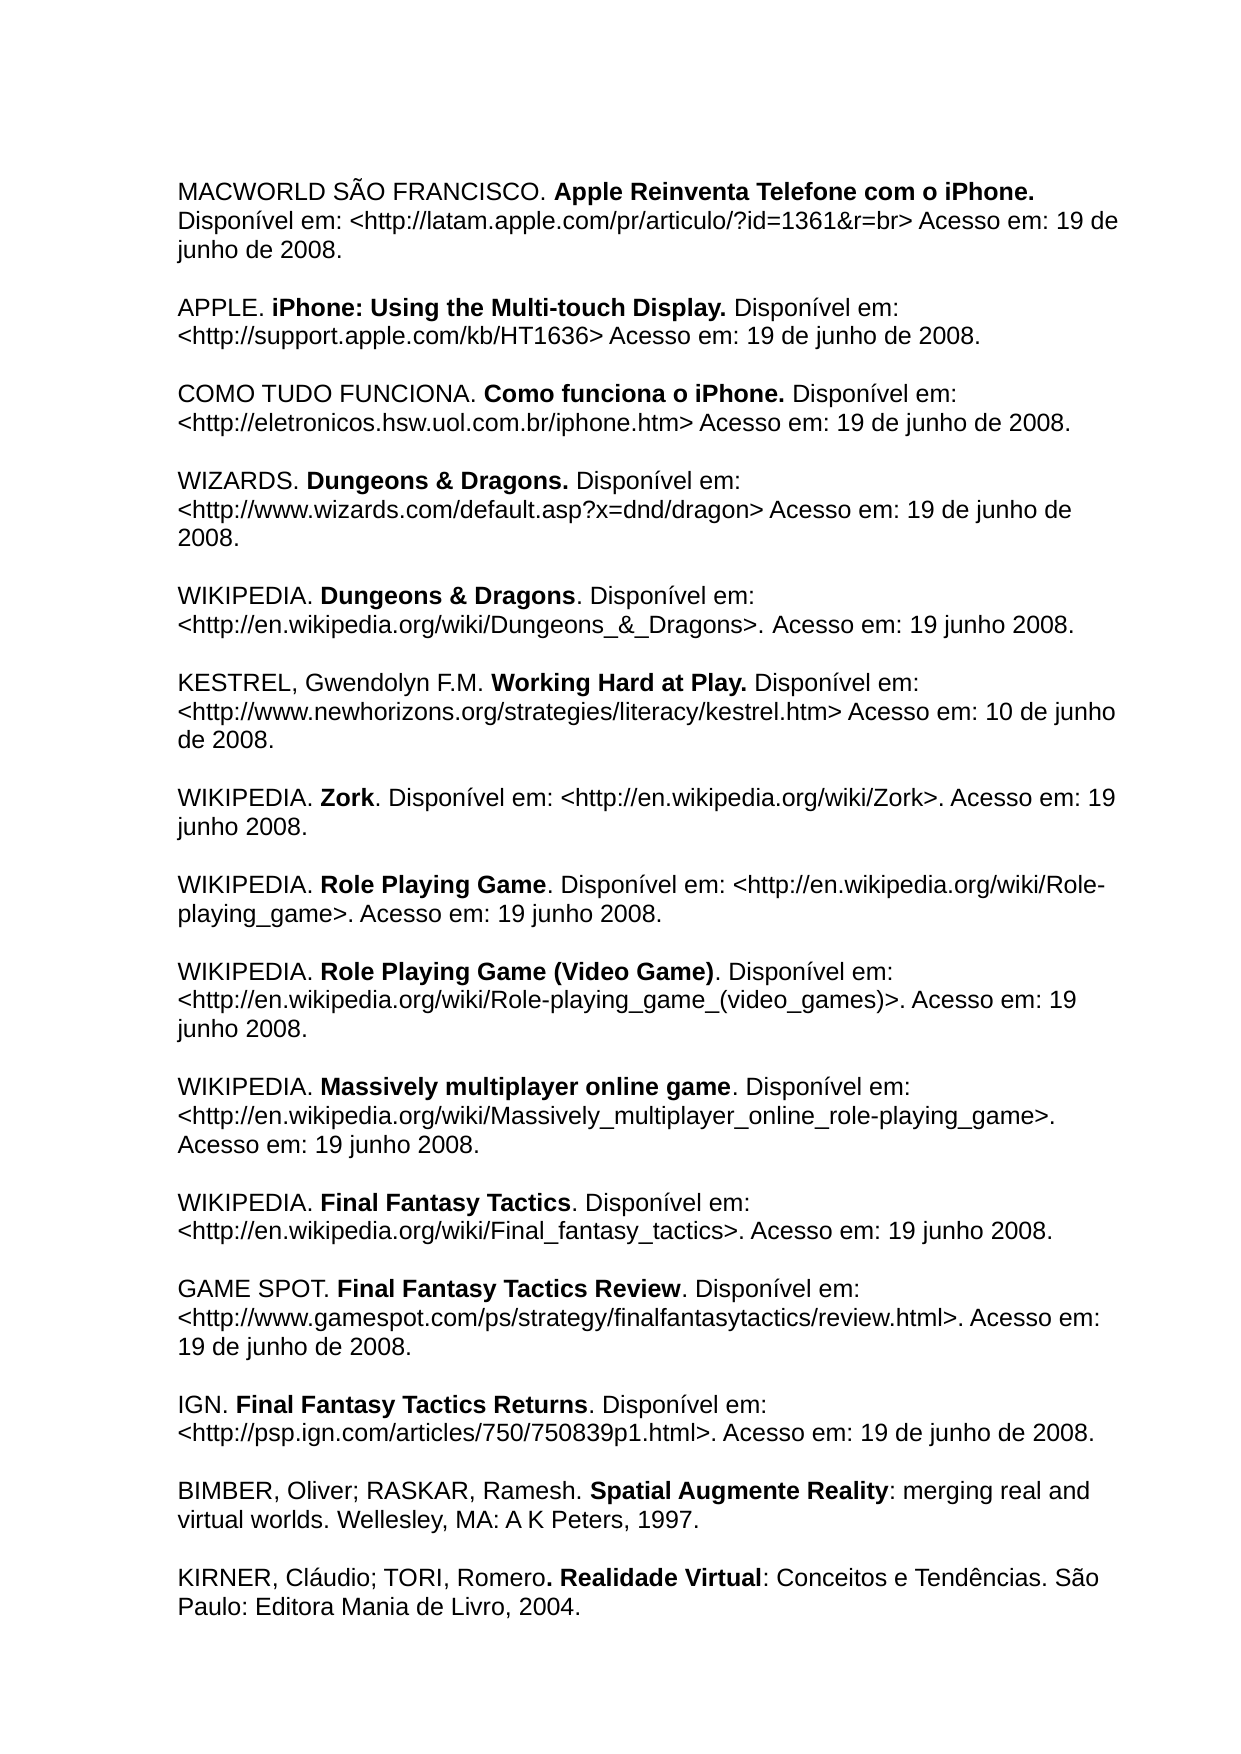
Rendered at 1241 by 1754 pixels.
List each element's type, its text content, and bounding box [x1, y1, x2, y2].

text KIRNER, Cláudio; TORI, Romero. Realidade Virtual: Conceitos e Tendências. São Paulo: Editora Mania de Livro, 2004. [177, 1563, 1122, 1621]
text WIKIPEDIA. Role Playing Game. Disponível em: <http://en.wikipedia.org/wiki/Role-playing_game>. Acesso em: 19 junho 2008. [177, 870, 1122, 928]
text BIMBER, Oliver; RASKAR, Ramesh. Spatial Augmente Reality: merging real and virtual worlds. Wellesley, MA: A K Peters, 1997. [177, 1476, 1122, 1534]
text WIZARDS. Dungeons & Dragons. Disponível em: <http://www.wizards.com/default.asp?x=dnd/dragon> Acesso em: 19 de junho de 2008. [177, 466, 1122, 552]
text WIKIPEDIA. Massively multiplayer online game. Disponível em: <http://en.wikipedia.org/wiki/Massively_multiplayer_online_role-playing_game>. Acesso em: 19 junho 2008. [177, 1072, 1122, 1158]
text MACWORLD SÃO FRANCISCO. Apple Reinventa Telefone com o iPhone. Disponível em: <http://latam.apple.com/pr/articulo/?id=1361&r=br> Acesso em: 19 de junho de 2008. [177, 177, 1122, 263]
text WIKIPEDIA. Dungeons & Dragons. Disponível em: <http://en.wikipedia.org/wiki/Dungeons_&_Dragons>. Acesso em: 19 junho 2008. [177, 581, 1122, 639]
text KESTREL, Gwendolyn F.M. Working Hard at Play. Disponível em: <http://www.newhorizons.org/strategies/literacy/kestrel.htm> Acesso em: 10 de junho de 2008. [177, 668, 1122, 754]
text IGN. Final Fantasy Tactics Returns. Disponível em: <http://psp.ign.com/articles/750/750839p1.html>. Acesso em: 19 de junho de 2008. [177, 1390, 1122, 1447]
text COMO TUDO FUNCIONA. Como funciona o iPhone. Disponível em: <http://eletronicos.hsw.uol.com.br/iphone.htm> Acesso em: 19 de junho de 2008. [177, 379, 1122, 437]
text GAME SPOT. Final Fantasy Tactics Review. Disponível em: <http://www.gamespot.com/ps/strategy/finalfantasytactics/review.html>. Acesso em: 19 de junho de 2008. [177, 1274, 1122, 1361]
text WIKIPEDIA. Role Playing Game (Video Game). Disponível em: <http://en.wikipedia.org/wiki/Role-playing_game_(video_games)>. Acesso em: 19 junho 2008. [177, 957, 1122, 1043]
text WIKIPEDIA. Zork. Disponível em: <http://en.wikipedia.org/wiki/Zork>. Acesso em: 19 junho 2008. [177, 783, 1122, 841]
text APPLE. iPhone: Using the Multi-touch Display. Disponível em: <http://support.apple.com/kb/HT1636> Acesso em: 19 de junho de 2008. [177, 293, 1122, 350]
text WIKIPEDIA. Final Fantasy Tactics. Disponível em: <http://en.wikipedia.org/wiki/Final_fantasy_tactics>. Acesso em: 19 junho 2008. [177, 1188, 1122, 1245]
